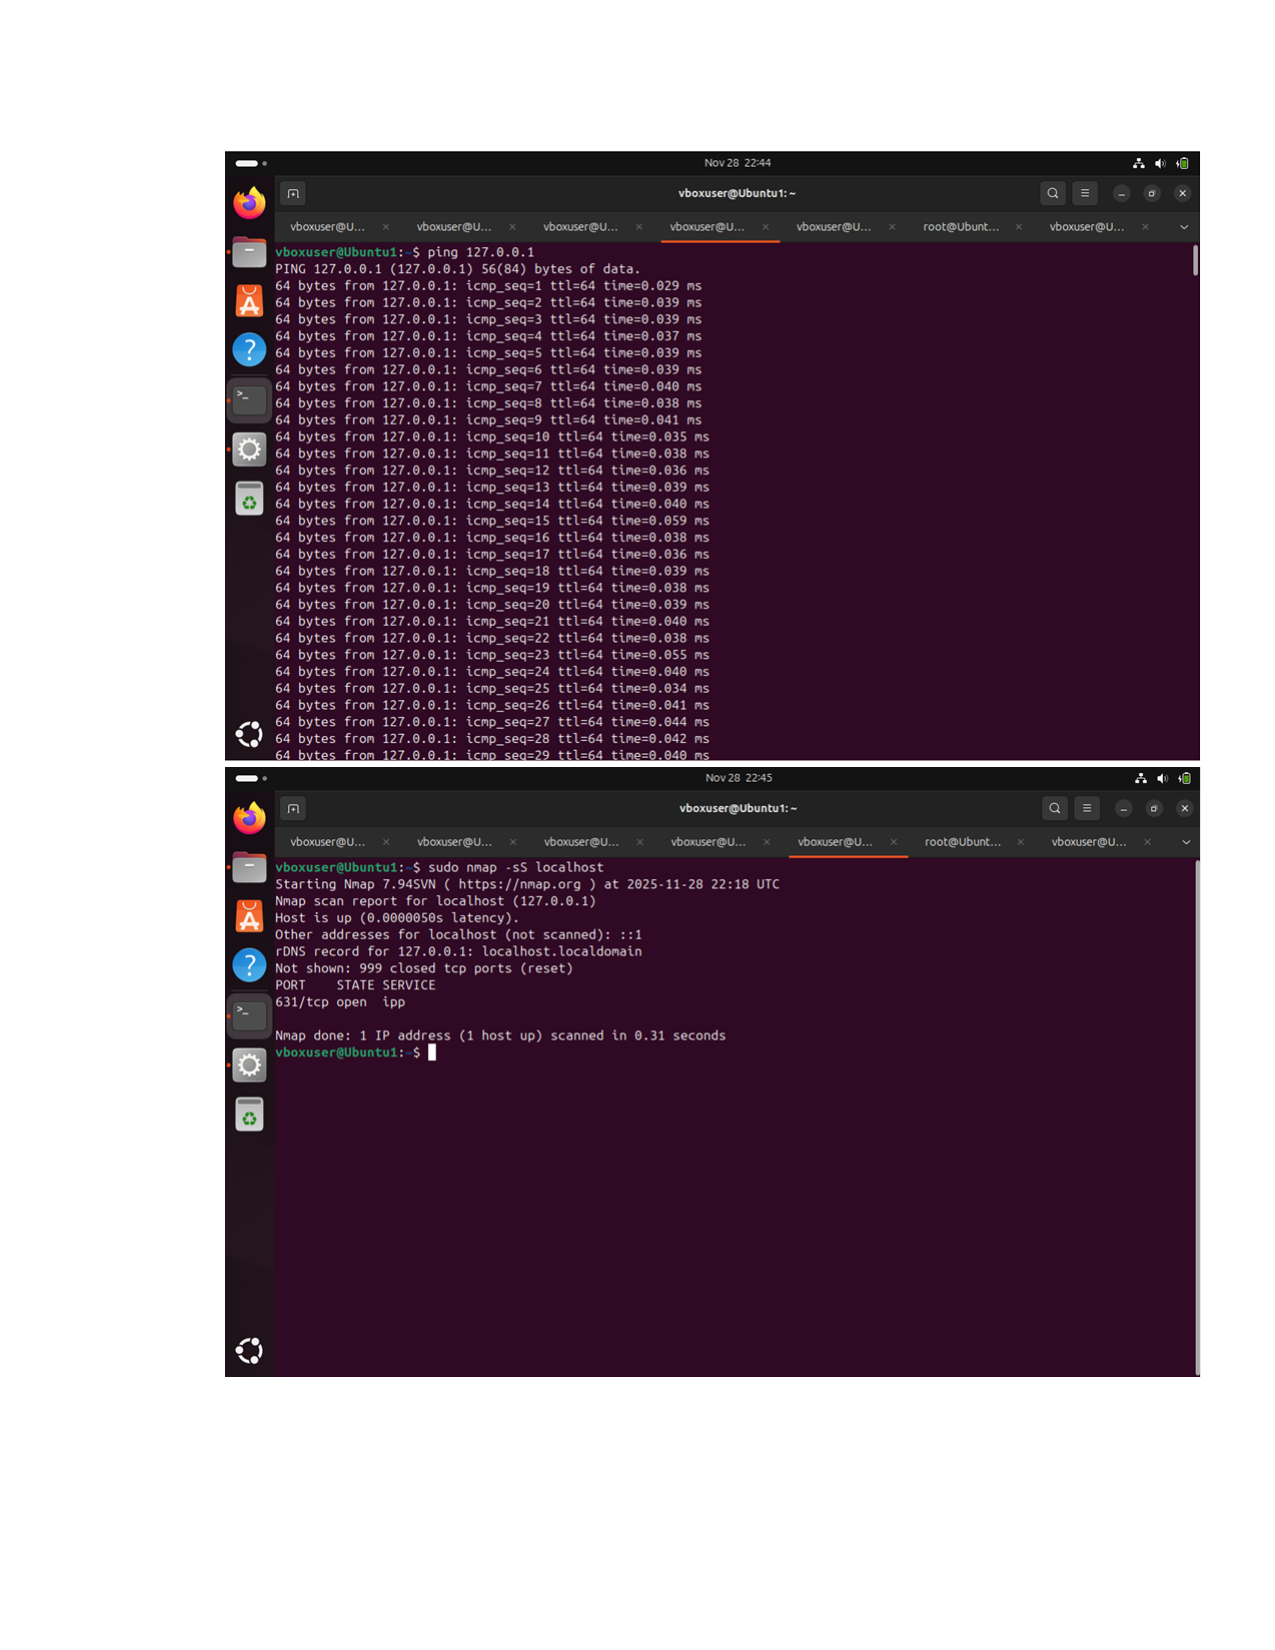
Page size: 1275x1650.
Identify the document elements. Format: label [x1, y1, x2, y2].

picture [225, 150, 1200, 762]
picture [225, 767, 1200, 1377]
